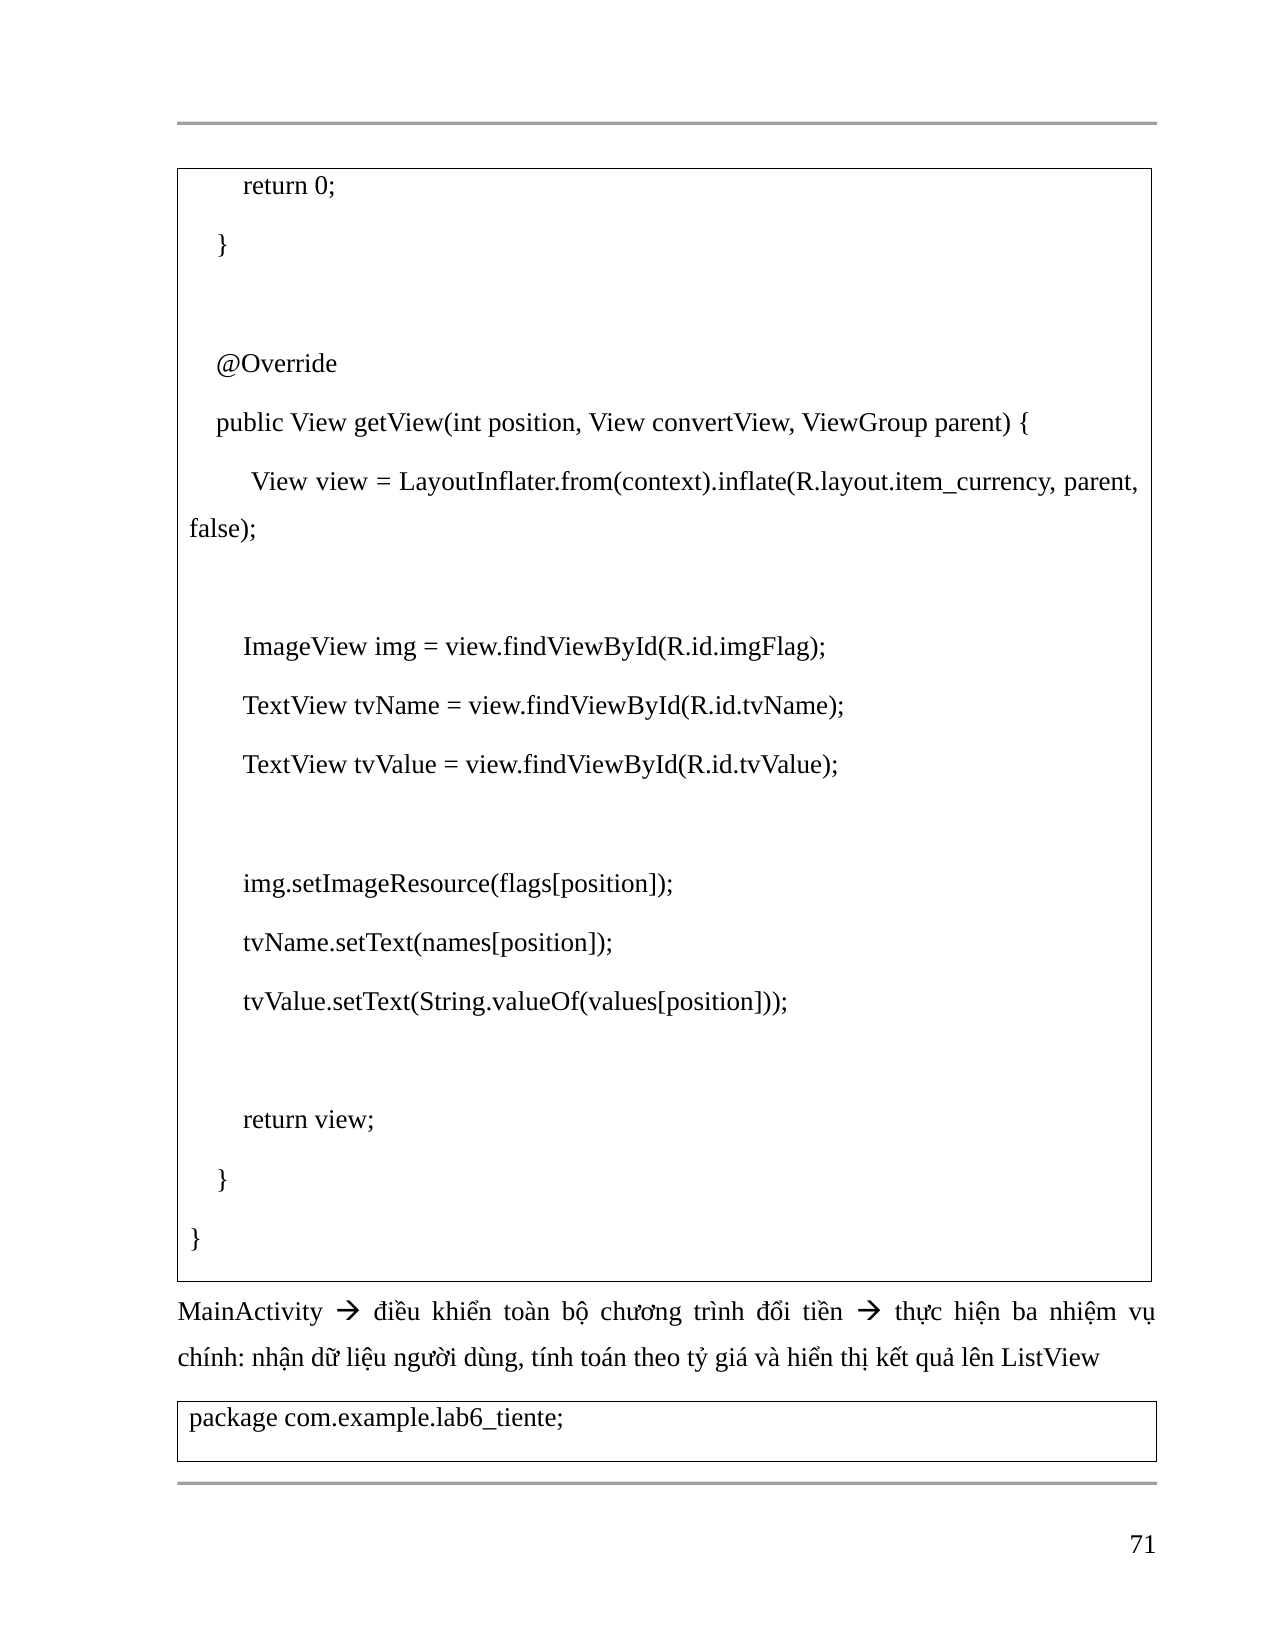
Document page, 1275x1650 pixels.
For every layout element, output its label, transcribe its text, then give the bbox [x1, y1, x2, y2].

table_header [178, 1402, 1156, 1461]
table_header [178, 169, 1151, 1281]
text MainActivity điều khiển toàn bộ chương trình đổi tiền thực hiện ba nhiệm vụ chính: nhận dữ liệu người dùng, tính toán theo tỷ giá và hiển thị kết quả lên ListView [177, 1294, 1156, 1372]
